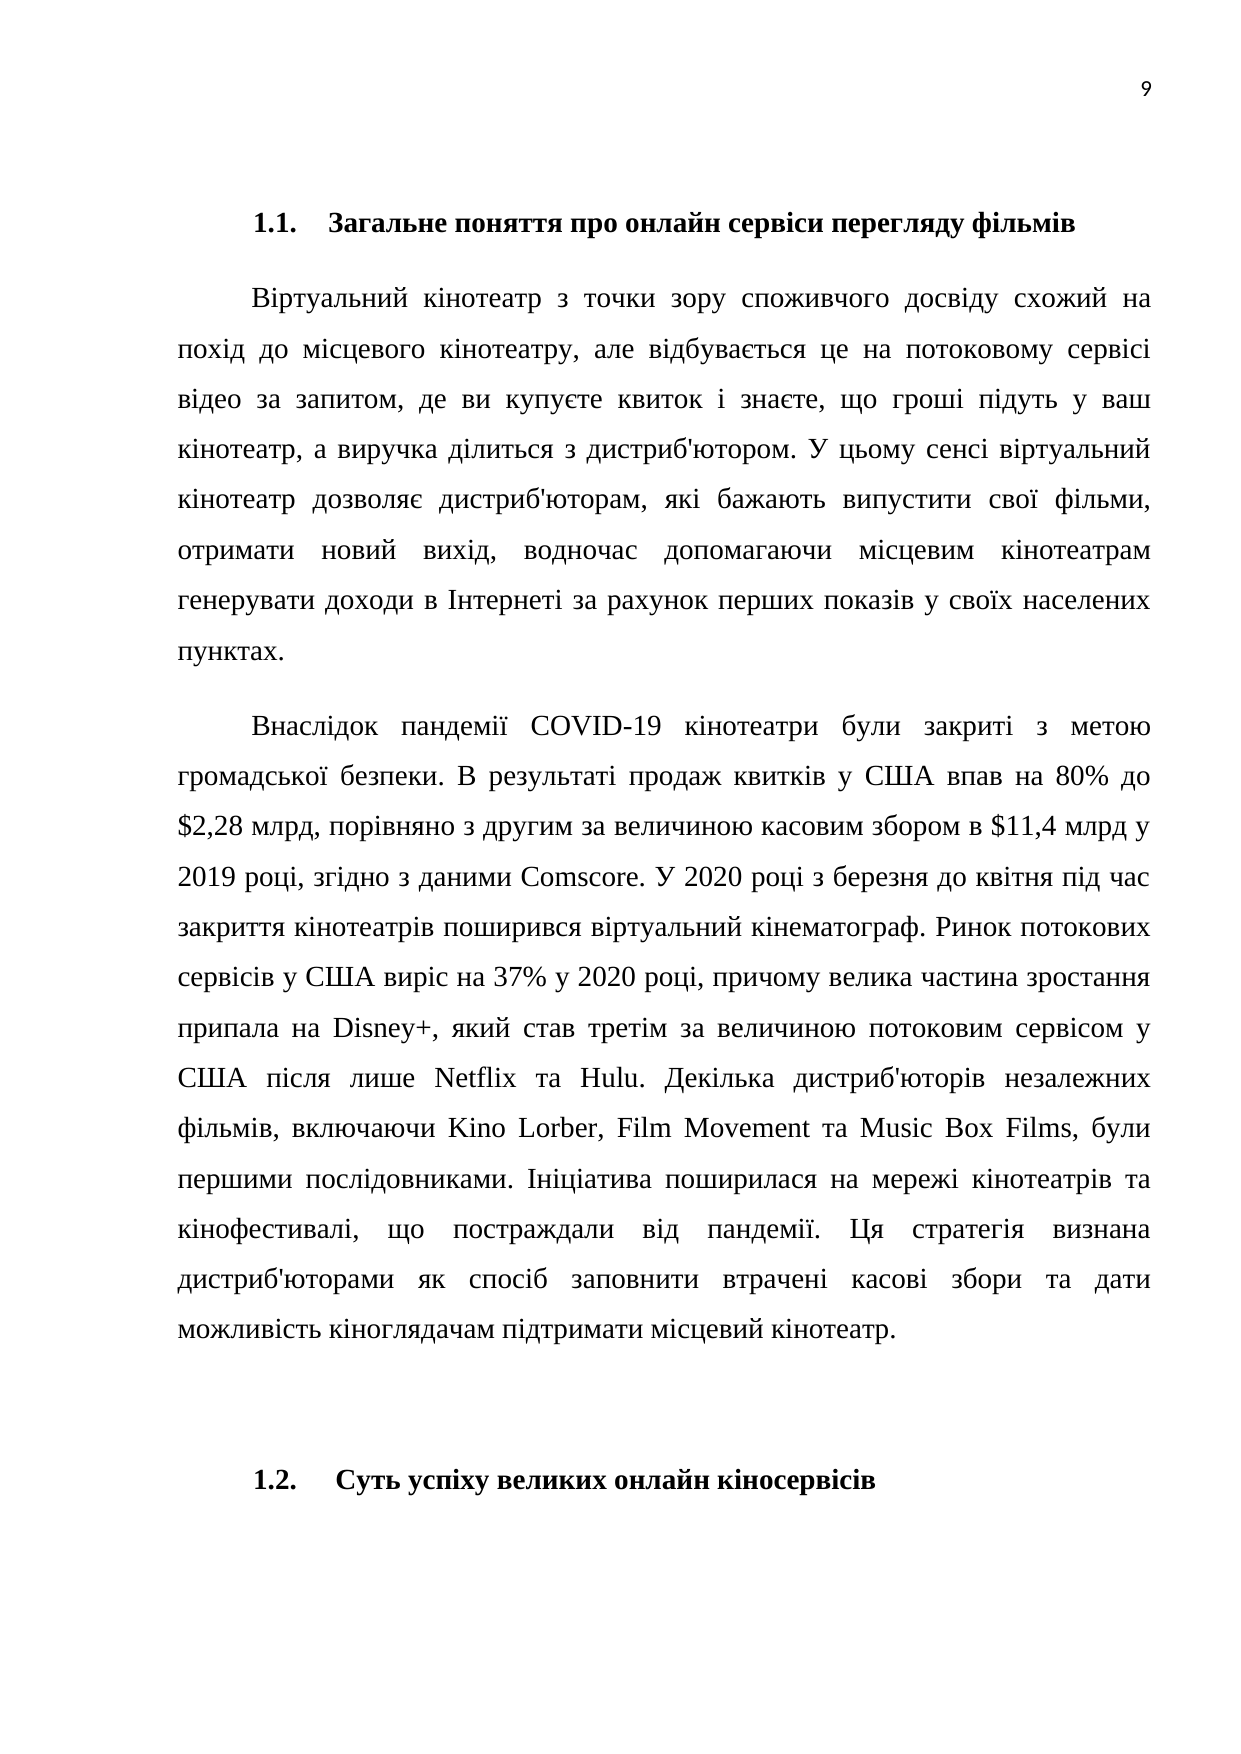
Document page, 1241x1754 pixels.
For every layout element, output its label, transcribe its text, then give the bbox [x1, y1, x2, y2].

text Віртуальний кінотеатр з точки зору споживчого досвіду схожий на похід до місцевого кінотеатру, але відбувається це на потоковому сервісі відео за запитом, де ви купуєте квиток і знаєте, що гроші підуть у ваш кінотеатр, а виручка ділиться з дистриб'ютором. У цьому сенсі віртуальний кінотеатр дозволяє дистриб'юторам, які бажають випустити свої фільми, отримати новий вихід, водночас допомагаючи місцевим кінотеатрам генерувати доходи в Інтернеті за рахунок перших показів у своїх населених пунктах. [177, 280, 1152, 666]
list Загальне поняття про онлайн сервіси перегляду фільмів [253, 205, 1152, 239]
text Внаслідок пандемії COVID-19 кінотеатри були закриті з метою громадської безпеки. В результаті продаж квитків у США впав на 80% до $2,28 млрд, порівняно з другим за величиною касовим збором в $11,4 млрд у 2019 році, згідно з даними Comscore. У 2020 році з березня до квітня під час закриття кінотеатрів поширився віртуальний кінематограф. Ринок потокових сервісів у США виріс на 37% у 2020 році, причому велика частина зростання припала на Disney+, який став третім за величиною потоковим сервісом у США після лише Netflix та Hulu. Декілька дистриб'юторів незалежних фільмів, включаючи Kino Lorber, Film Movement та Music Box Films, були першими послідовниками. Ініціатива поширилася на мережі кінотеатрів та кінофестивалі, що постраждали від пандемії. Ця стратегія визнана дистриб'юторами як спосіб заповнити втрачені касові збори та дати можливість кіноглядачам підтримати місцевий кінотеатр. [177, 708, 1152, 1345]
list Суть успіху великих онлайн кіносервісів [253, 1462, 1152, 1496]
